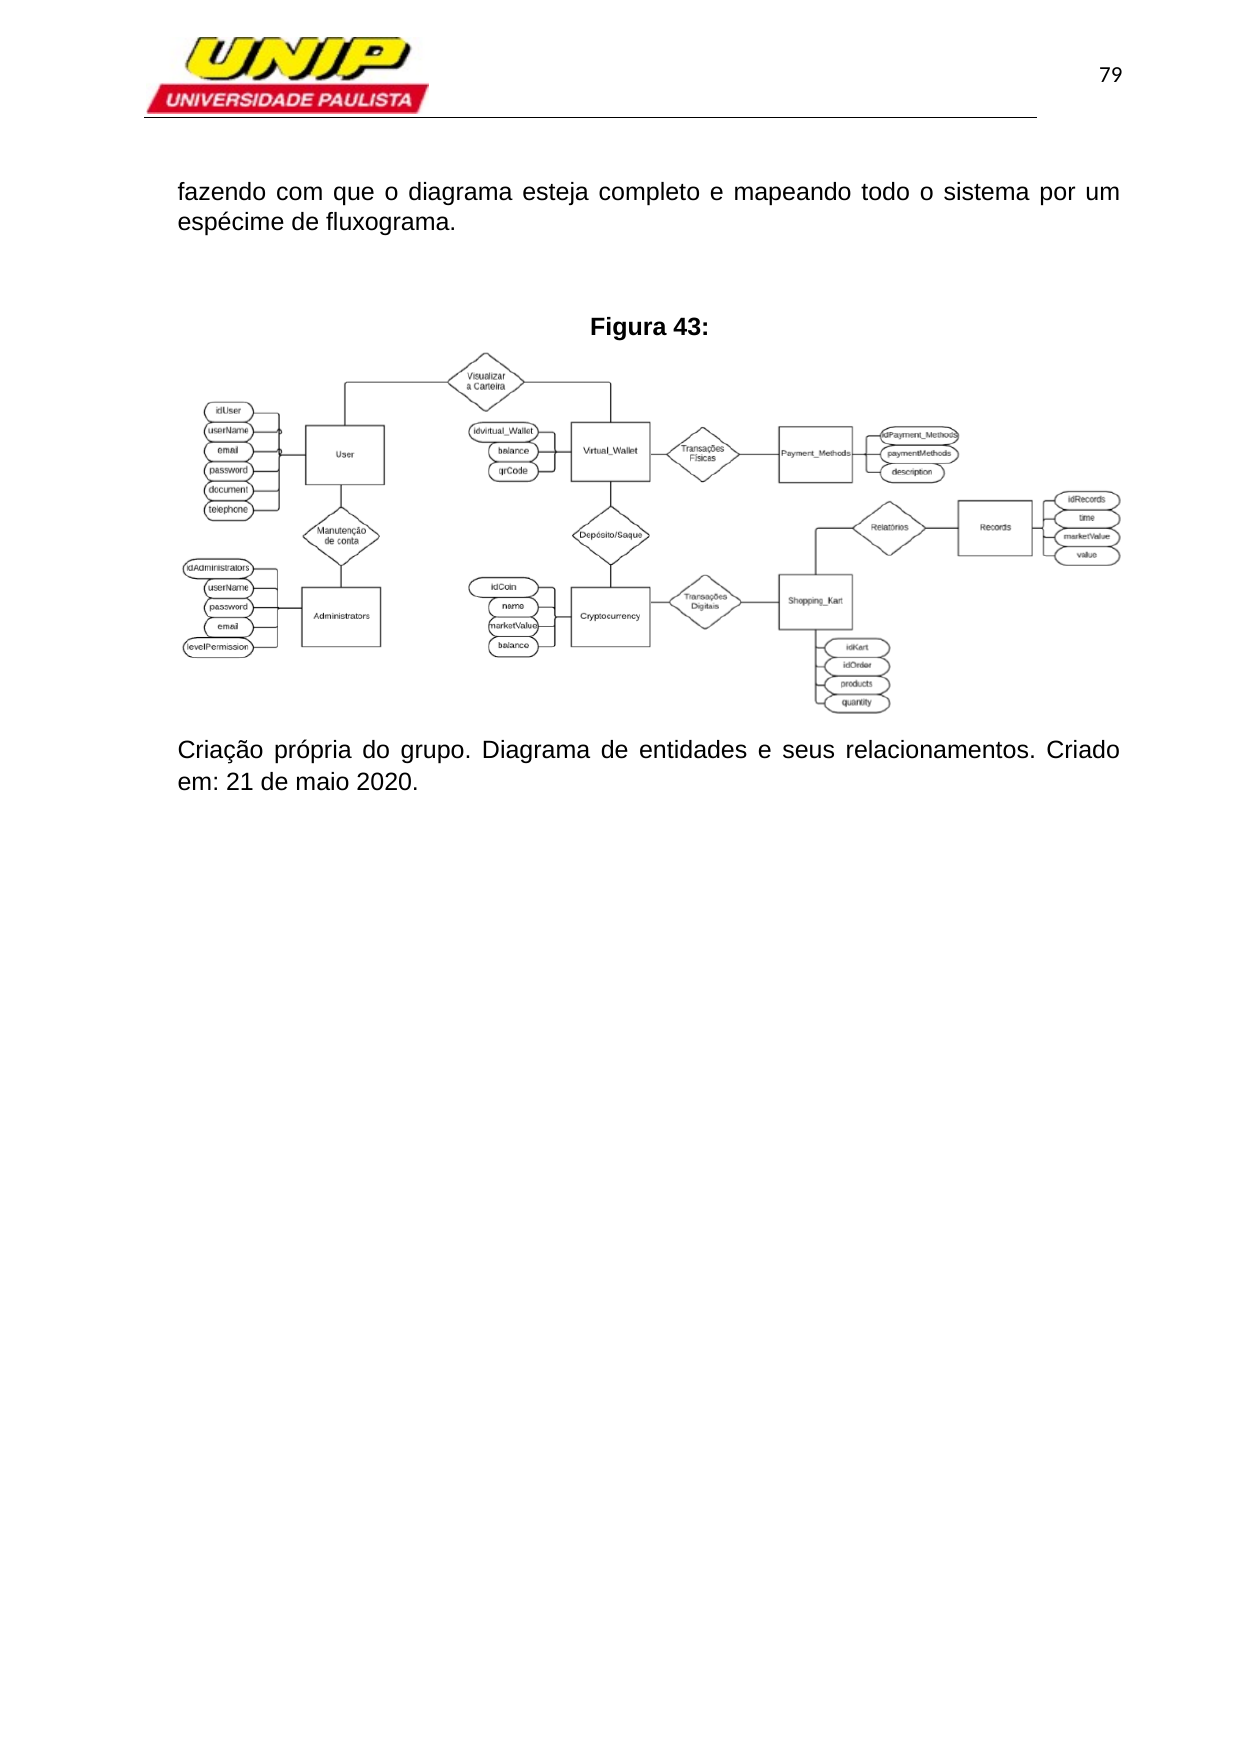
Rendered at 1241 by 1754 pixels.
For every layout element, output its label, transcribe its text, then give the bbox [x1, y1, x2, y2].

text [177, 177, 1122, 236]
picture [146, 37, 429, 114]
picture [177, 342, 1123, 718]
text Criação própria do grupo. Diagrama de entidades e seus relacionamentos. Criado em: 21 de maio 2020. [177, 736, 1122, 795]
text Figura 43: [177, 312, 1122, 342]
